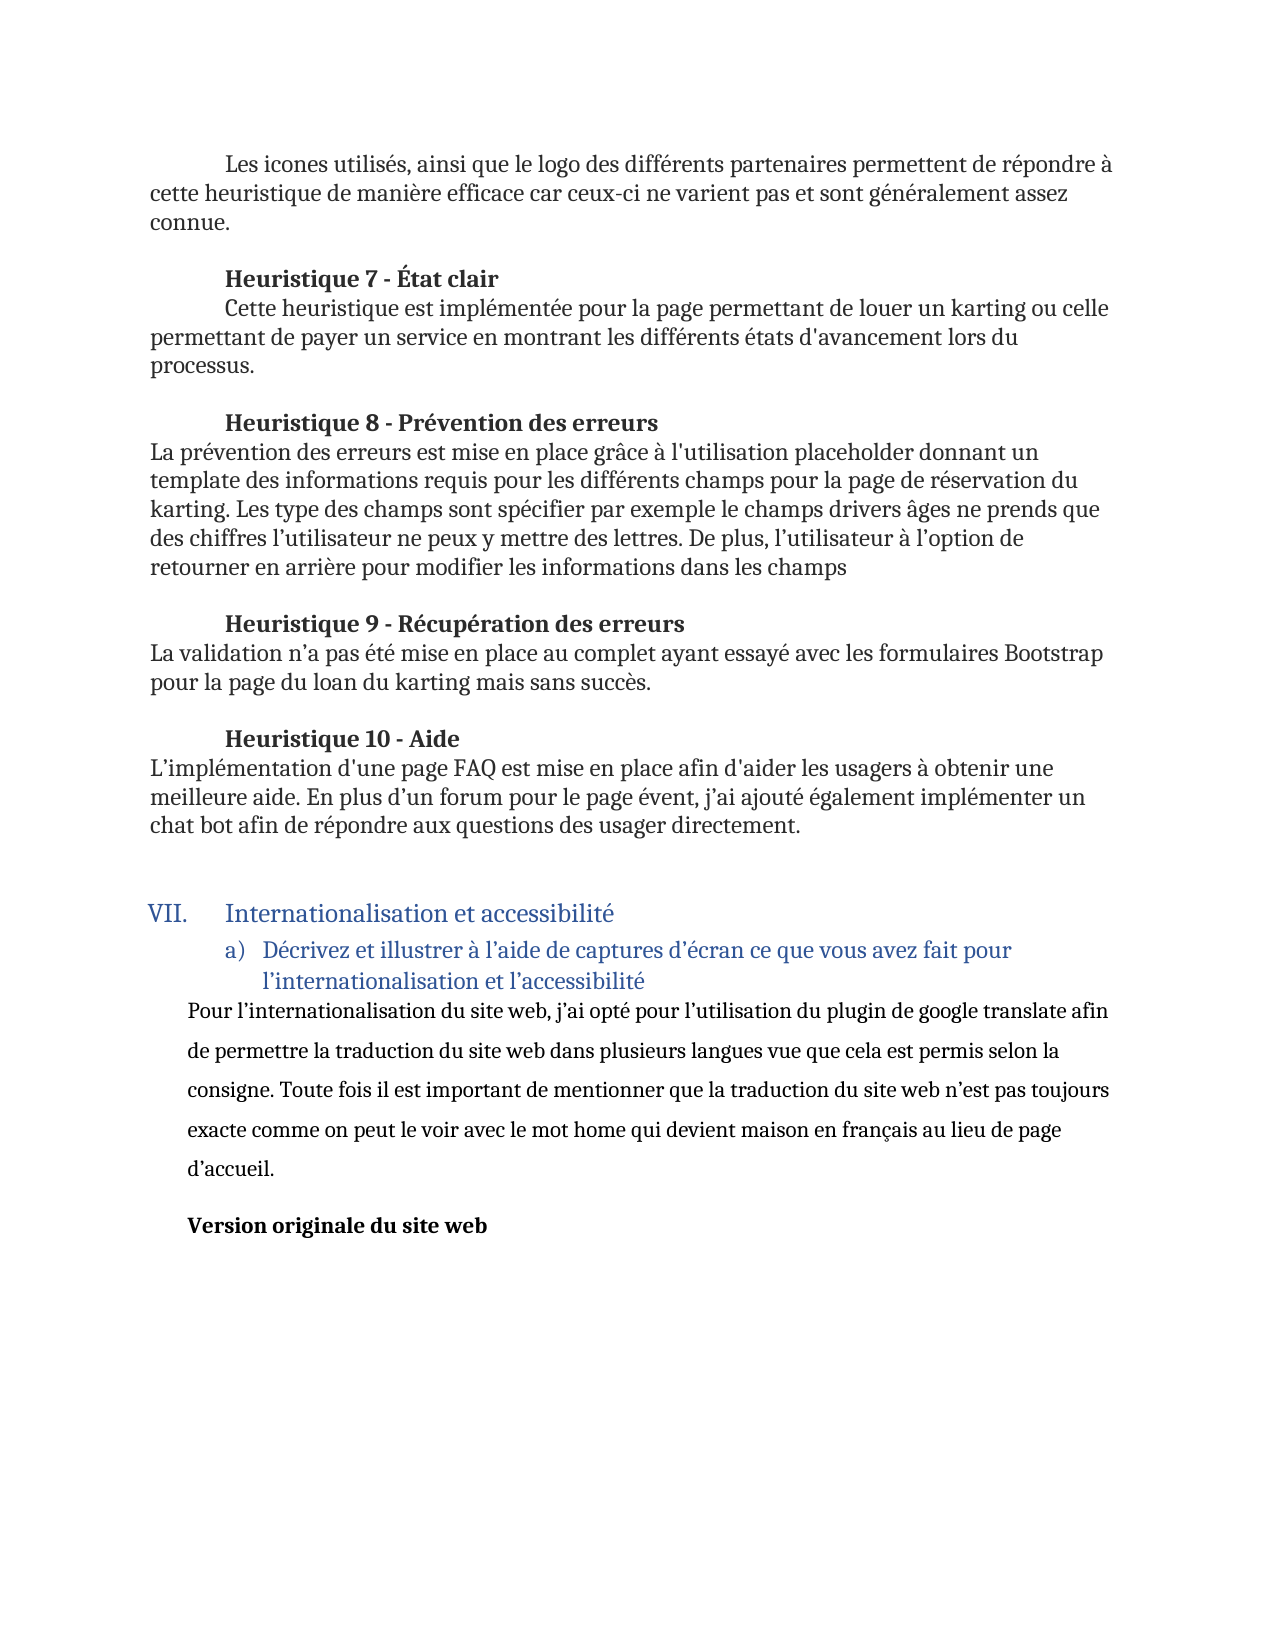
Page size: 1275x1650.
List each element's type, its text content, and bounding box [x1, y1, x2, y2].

text L’implémentation d'une page FAQ est mise en place afin d'aider les usagers à obtenir une meilleure aide. En plus d’un forum pour le page évent, j’ai ajouté également implémenter un chat bot afin de répondre aux questions des usager directement. [150, 754, 1125, 840]
text La validation n’a pas été mise en place au complet ayant essayé avec les formulaires Bootstrap pour la page du loan du karting mais sans succès. [150, 639, 1125, 696]
text Cette heuristique est implémentée pour la page permettant de louer un karting ou celle permettant de payer un service en montrant les différents états d'avancement lors du processus. [150, 294, 1125, 380]
text Heuristique 7 - État clair [150, 265, 1125, 294]
text Pour l’internationalisation du site web, j’ai opté pour l’utilisation du plugin de google translate afin de permettre la traduction du site web dans plusieurs langues vue que cela est permis selon la consigne. Toute fois il est important de mentionner que la traduction du site web n’est pas toujours exacte comme on peut le voir avec le mot home qui devient maison en français au lieu de page d’accueil. [187, 998, 1125, 1183]
text Heuristique 8 - Prévention des erreurs [150, 409, 1125, 437]
text Version originale du site web [187, 1212, 1125, 1239]
text Heuristique 9 - Récupération des erreurs [150, 610, 1125, 639]
subtitle Décrivez et illustrer à l’aide de captures d’écran ce que vous avez fait pour l’internationalisation et l’accessibilité [225, 936, 1125, 996]
subtitle Internationalisation et accessibilité [187, 898, 1125, 930]
text Les icones utilisés, ainsi que le logo des différents partenaires permettent de répondre à cette heuristique de manière efficace car ceux-ci ne varient pas et sont généralement assez connue. [150, 150, 1125, 236]
text La prévention des erreurs est mise en place grâce à l'utilisation placeholder donnant un template des informations requis pour les différents champs pour la page de réservation du karting. Les type des champs sont spécifier par exemple le champs drivers âges ne prends que des chiffres l’utilisateur ne peux y mettre des lettres. De plus, l’utilisateur à l’option de retourner en arrière pour modifier les informations dans les champs [150, 437, 1125, 581]
text Heuristique 10 - Aide [150, 725, 1125, 754]
